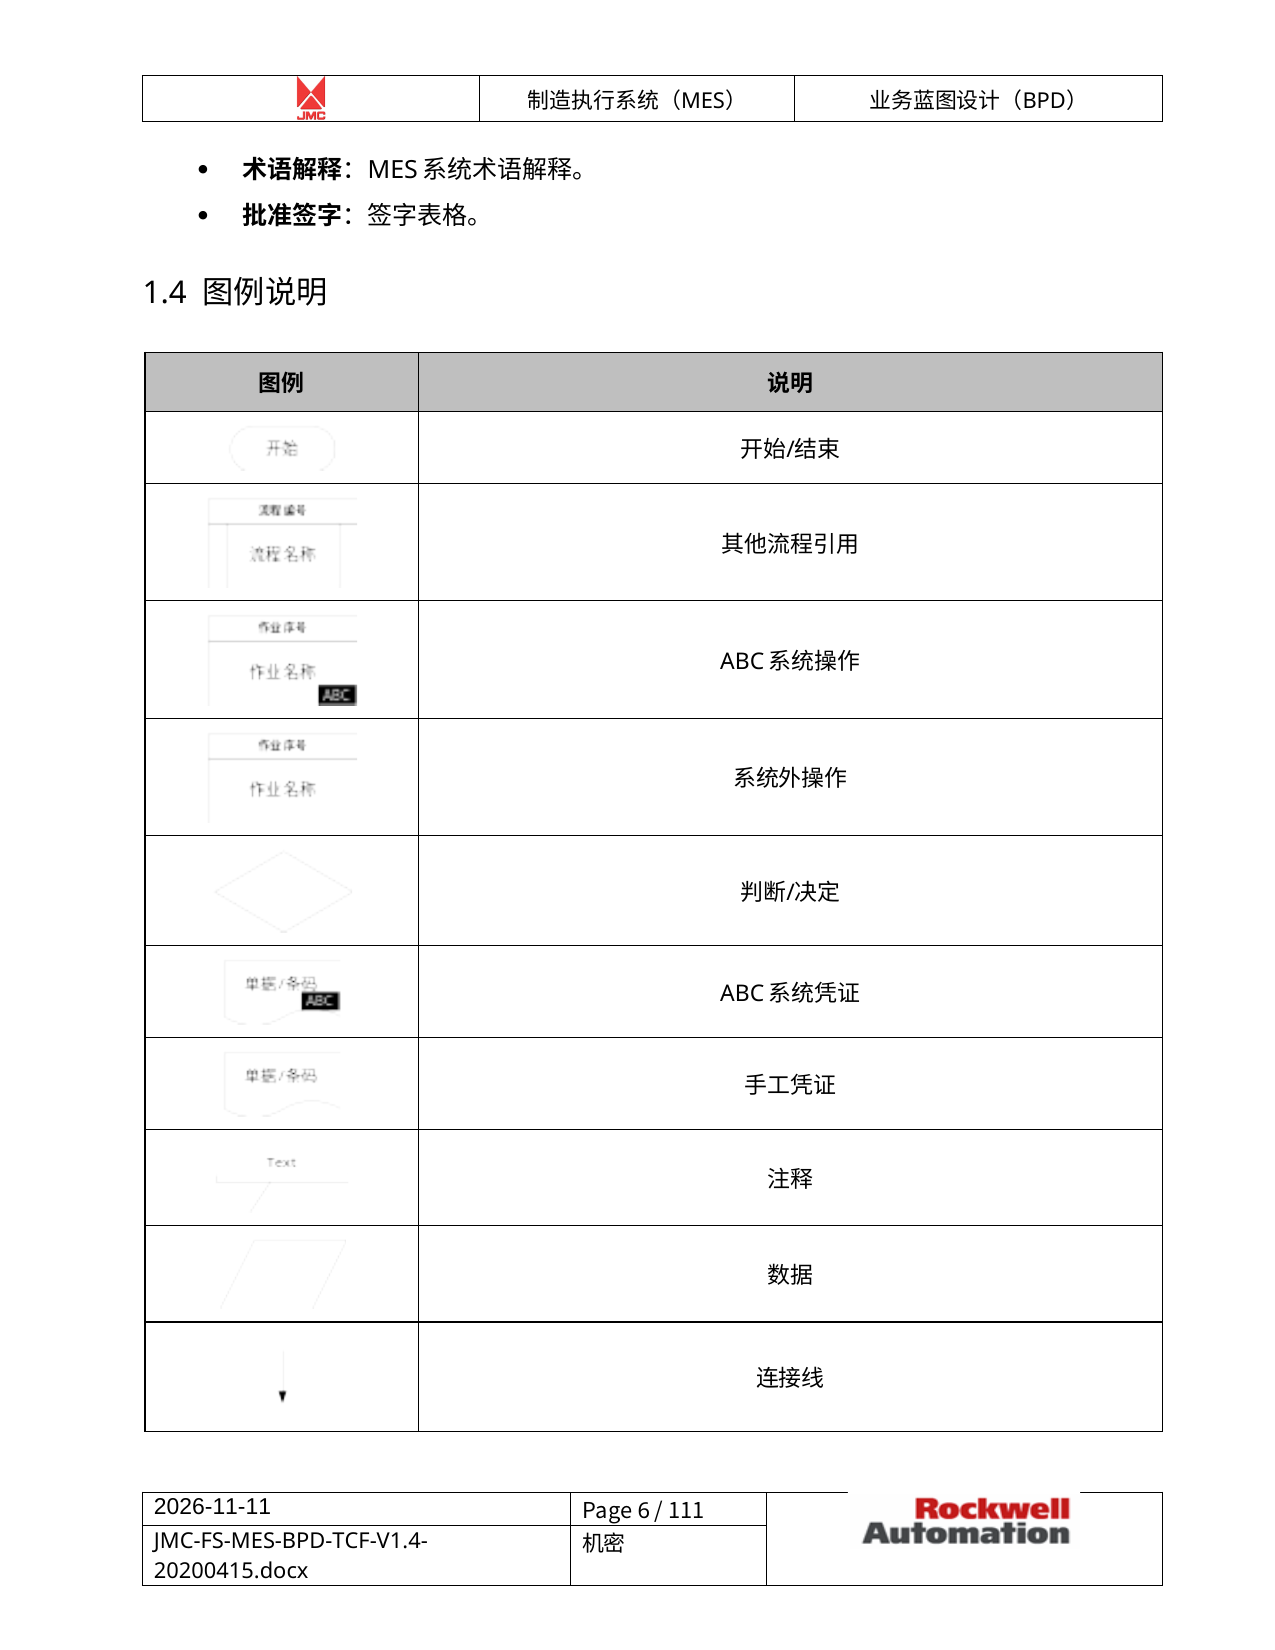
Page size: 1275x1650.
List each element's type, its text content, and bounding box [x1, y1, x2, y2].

table_cell ABC系统凭证 [419, 946, 1162, 1037]
table_cell [146, 719, 418, 835]
table_cell [146, 1130, 418, 1225]
table_cell [146, 946, 418, 1037]
table_cell [146, 836, 418, 945]
table_cell 手工凭证 [419, 1038, 1162, 1129]
list 批准签字：签字表格。 [199, 195, 1162, 232]
table_cell 其他流程引用 [419, 484, 1162, 600]
table_cell [146, 1323, 418, 1431]
table_cell 数据 [419, 1226, 1162, 1321]
list 术语解释：MES系统术语解释。 [199, 150, 1162, 186]
table_cell [146, 601, 418, 718]
table_cell 判断/决定 [419, 836, 1162, 945]
table_cell ABC系统操作 [419, 601, 1162, 718]
table_cell 注释 [419, 1130, 1162, 1225]
subtitle 图例说明 [142, 268, 1162, 313]
table_cell [146, 412, 418, 483]
table_cell 连接线 [419, 1323, 1162, 1431]
table_header 图例 [146, 353, 418, 411]
table_cell 开始/结束 [419, 412, 1162, 483]
picture [296, 76, 326, 121]
table_header 说明 [419, 353, 1162, 411]
table_cell [146, 1038, 418, 1129]
table_cell [146, 484, 418, 600]
table_cell [146, 1226, 418, 1321]
table_cell 系统外操作 [419, 719, 1162, 835]
picture [847, 1492, 1080, 1549]
